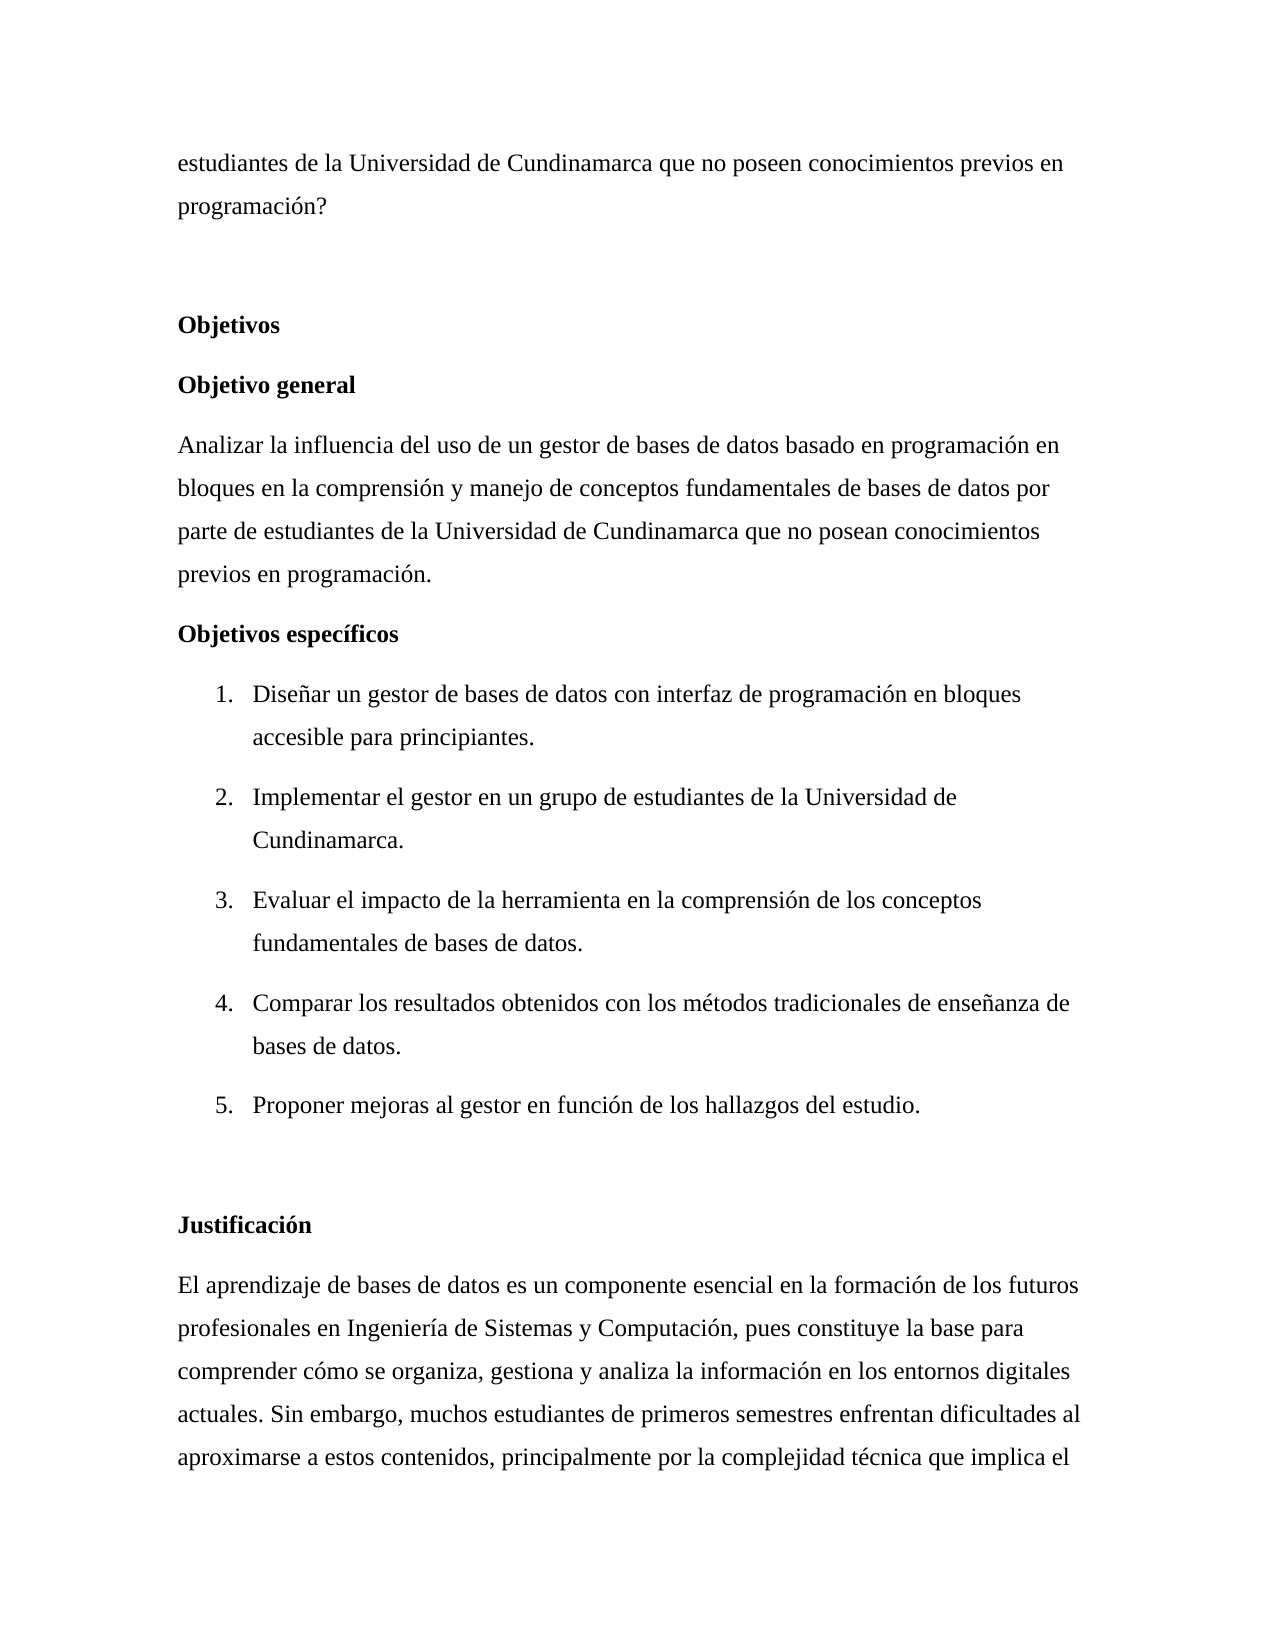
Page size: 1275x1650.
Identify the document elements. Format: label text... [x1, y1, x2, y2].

text Objetivos específicos [177, 619, 1098, 648]
list Implementar el gestor en un grupo de estudiantes de la Universidad de Cundinamarca. [215, 782, 1098, 854]
text Objetivos [177, 310, 1098, 339]
list Proponer mejoras al gestor en función de los hallazgos del estudio. [215, 1091, 1098, 1119]
list Evaluar el impacto de la herramienta en la comprensión de los conceptos fundamentales de bases de datos. [215, 885, 1098, 957]
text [177, 1270, 1098, 1471]
text Justificación [177, 1210, 1098, 1239]
text Objetivo general [177, 370, 1098, 399]
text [177, 148, 1098, 219]
list Diseñar un gestor de bases de datos con interfaz de programación en bloques accesible para principiantes. [215, 679, 1098, 751]
list Comparar los resultados obtenidos con los métodos tradicionales de enseñanza de bases de datos. [215, 988, 1098, 1059]
text Analizar la influencia del uso de un gestor de bases de datos basado en programación en bloques en la comprensión y manejo de conceptos fundamentales de bases de datos por parte de estudiantes de la Universidad de Cundinamarca que no posean conocimientos previos en programación. [177, 430, 1098, 588]
